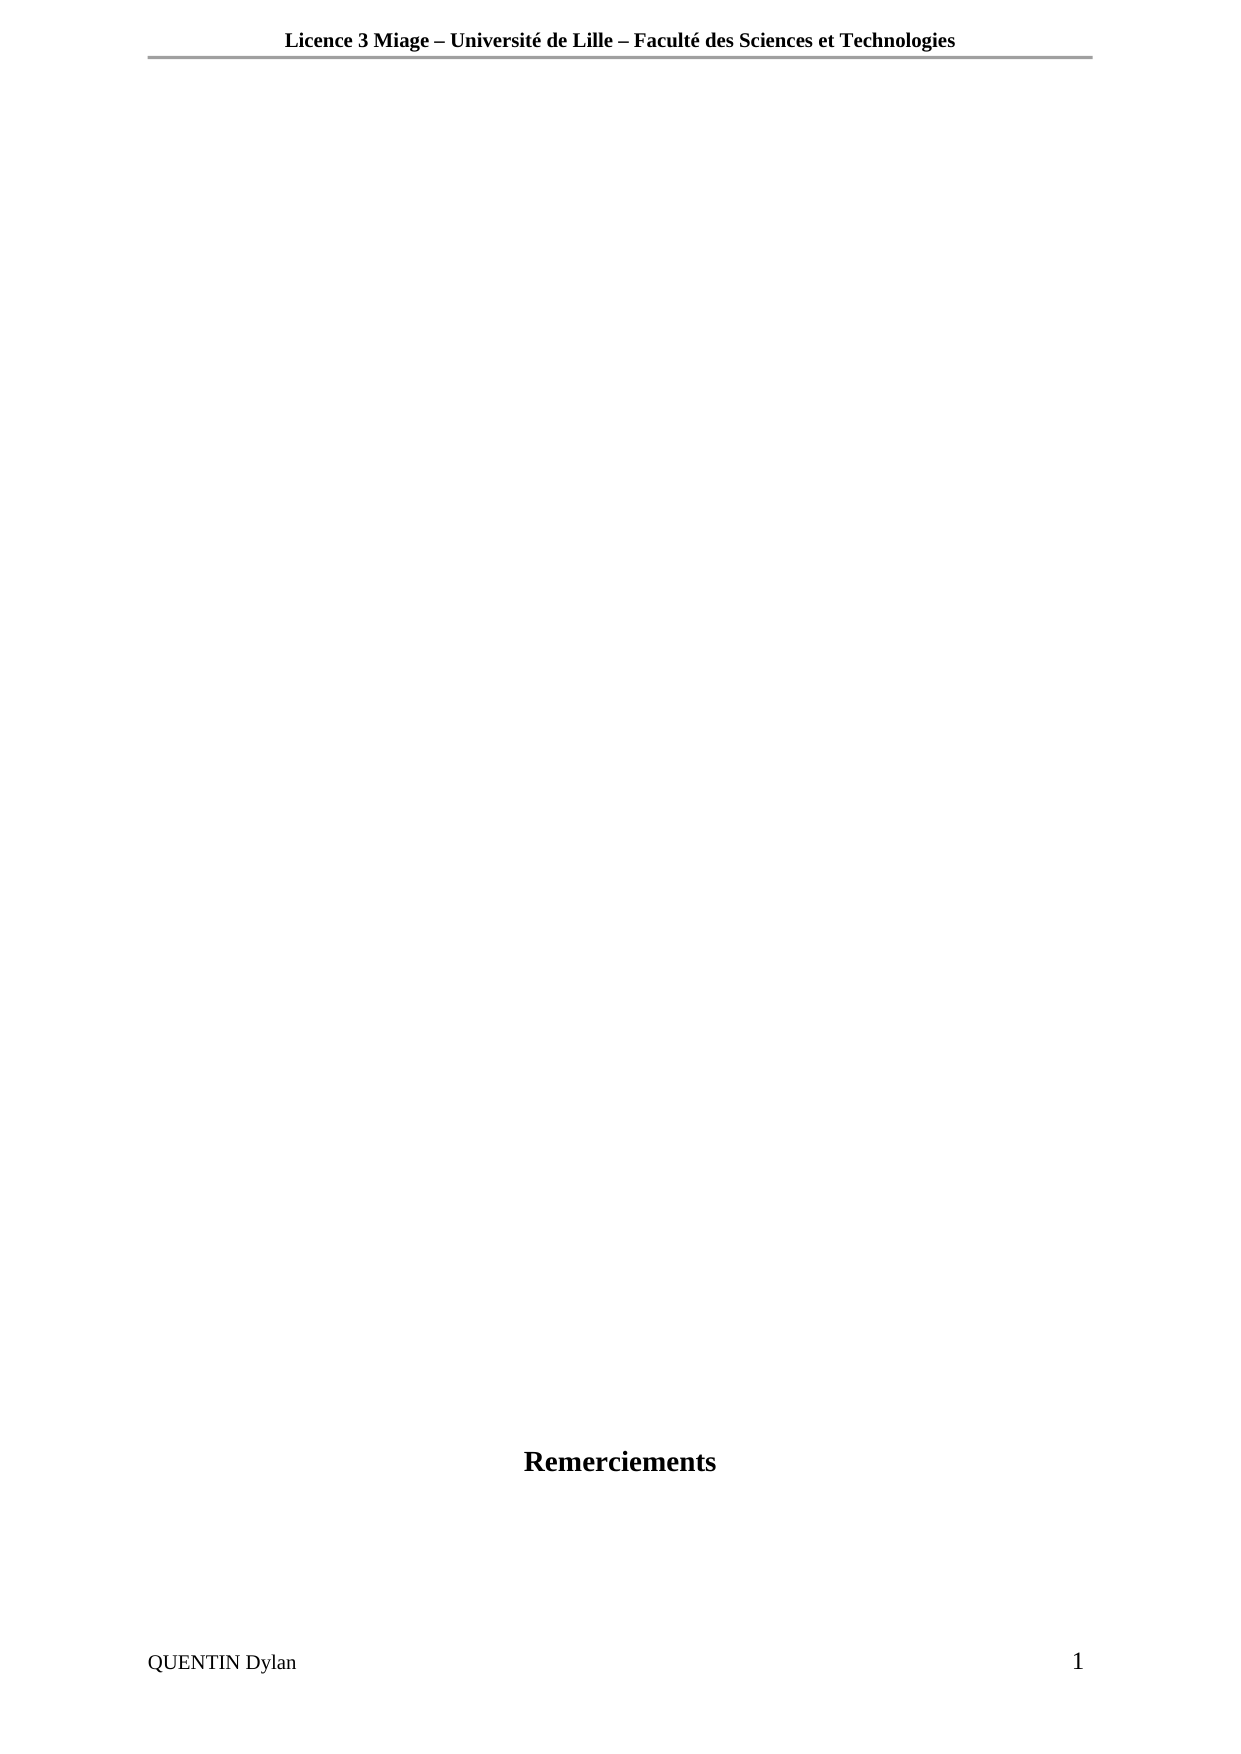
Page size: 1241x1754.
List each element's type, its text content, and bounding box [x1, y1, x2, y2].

subtitle Remerciements [148, 1444, 1093, 1478]
